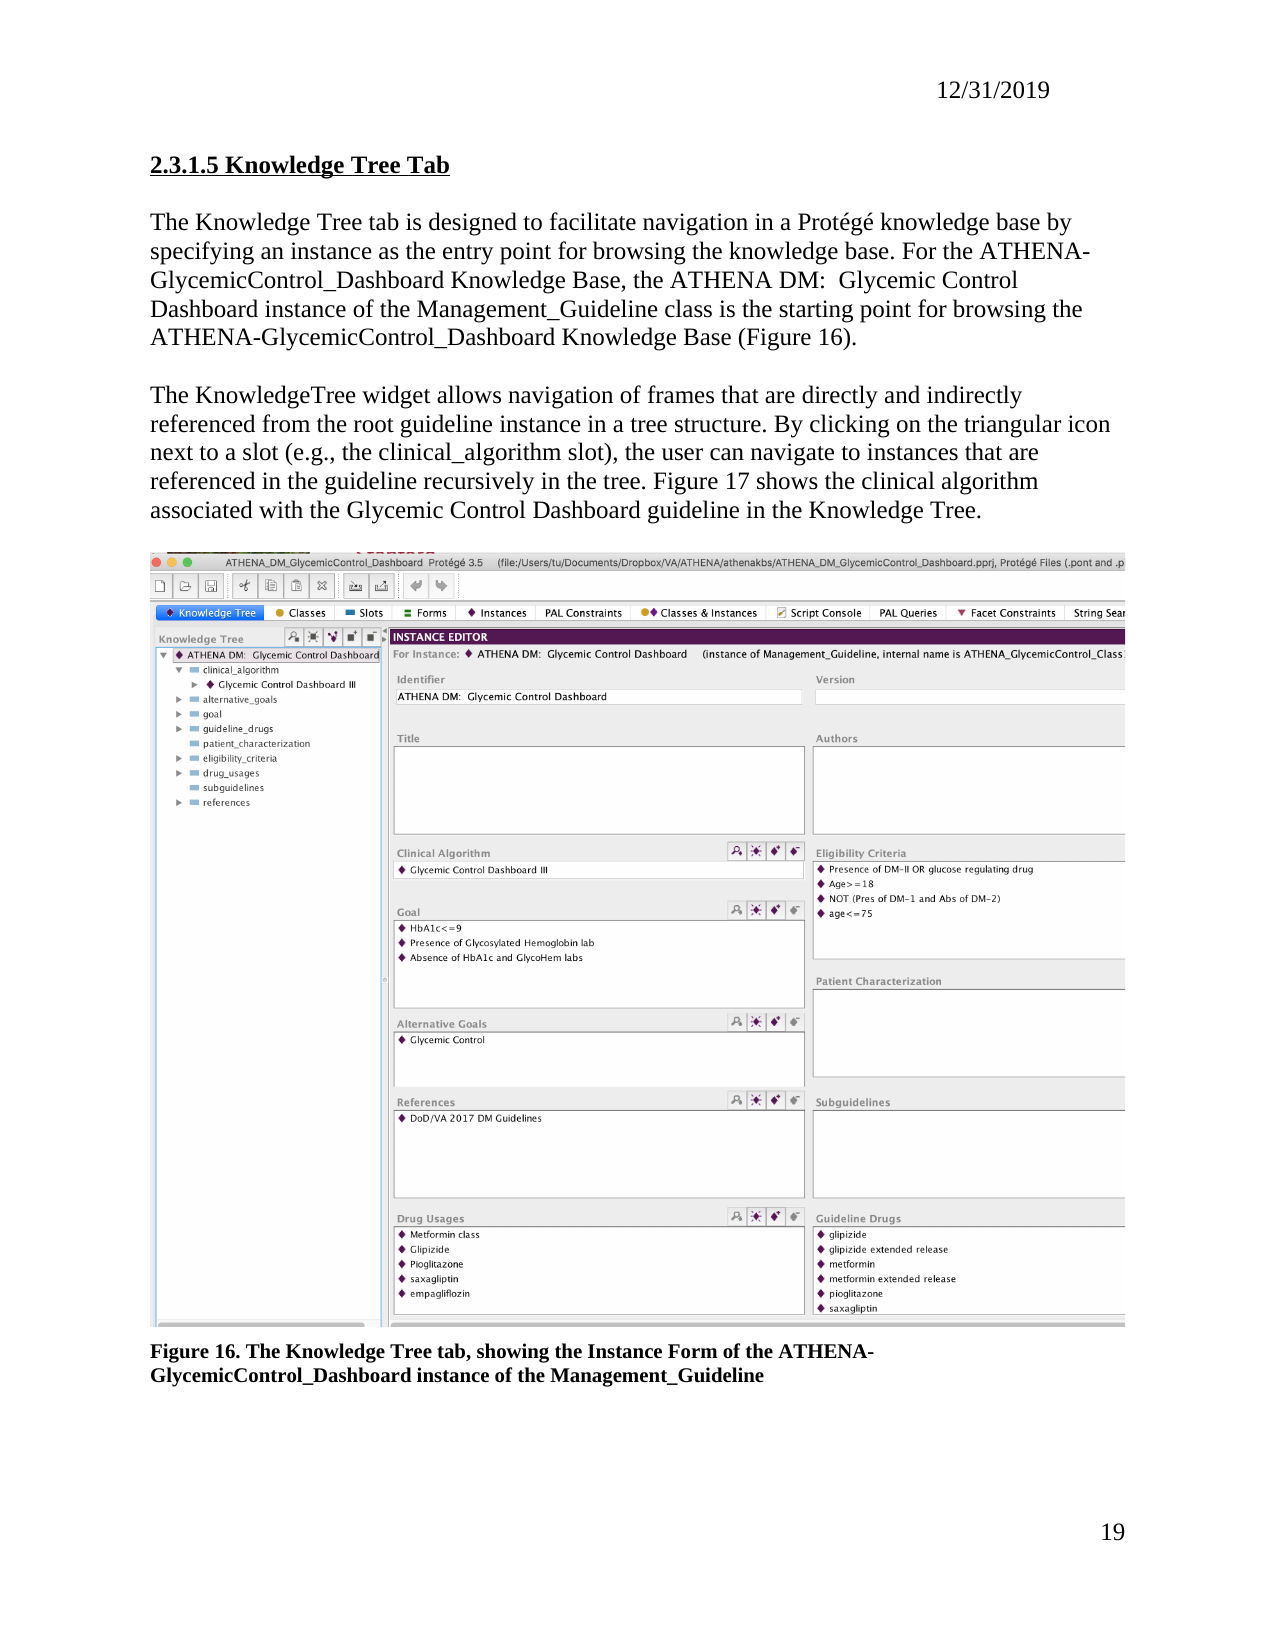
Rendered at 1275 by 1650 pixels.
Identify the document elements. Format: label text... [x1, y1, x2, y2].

picture [150, 552, 1125, 1327]
text The KnowledgeTree widget allows navigation of frames that are directly and indirectly referenced from the root guideline instance in a tree structure. By clicking on the triangular icon next to a slot (e.g., the clinical_algorithm slot), the user can navigate to instances that are referenced in the guideline recursively in the tree. Figure 17 shows the clinical algorithm associated with the Glycemic Control Dashboard guideline in the Knowledge Tree. [150, 380, 1125, 524]
subtitle ​2.3.1.5​ Knowledge Tree Tab [150, 150, 1125, 179]
text The Knowledge Tree tab is designed to facilitate navigation in a Protégé knowledge base by specifying an instance as the entry point for browsing the knowledge base. For the ATHENA-GlycemicControl_Dashboard Knowledge Base, the ATHENA DM: Glycemic Control Dashboard instance of the Management_Guideline class is the starting point for browsing the ATHENA-GlycemicControl_Dashboard Knowledge Base (Figure 16). [150, 207, 1125, 351]
